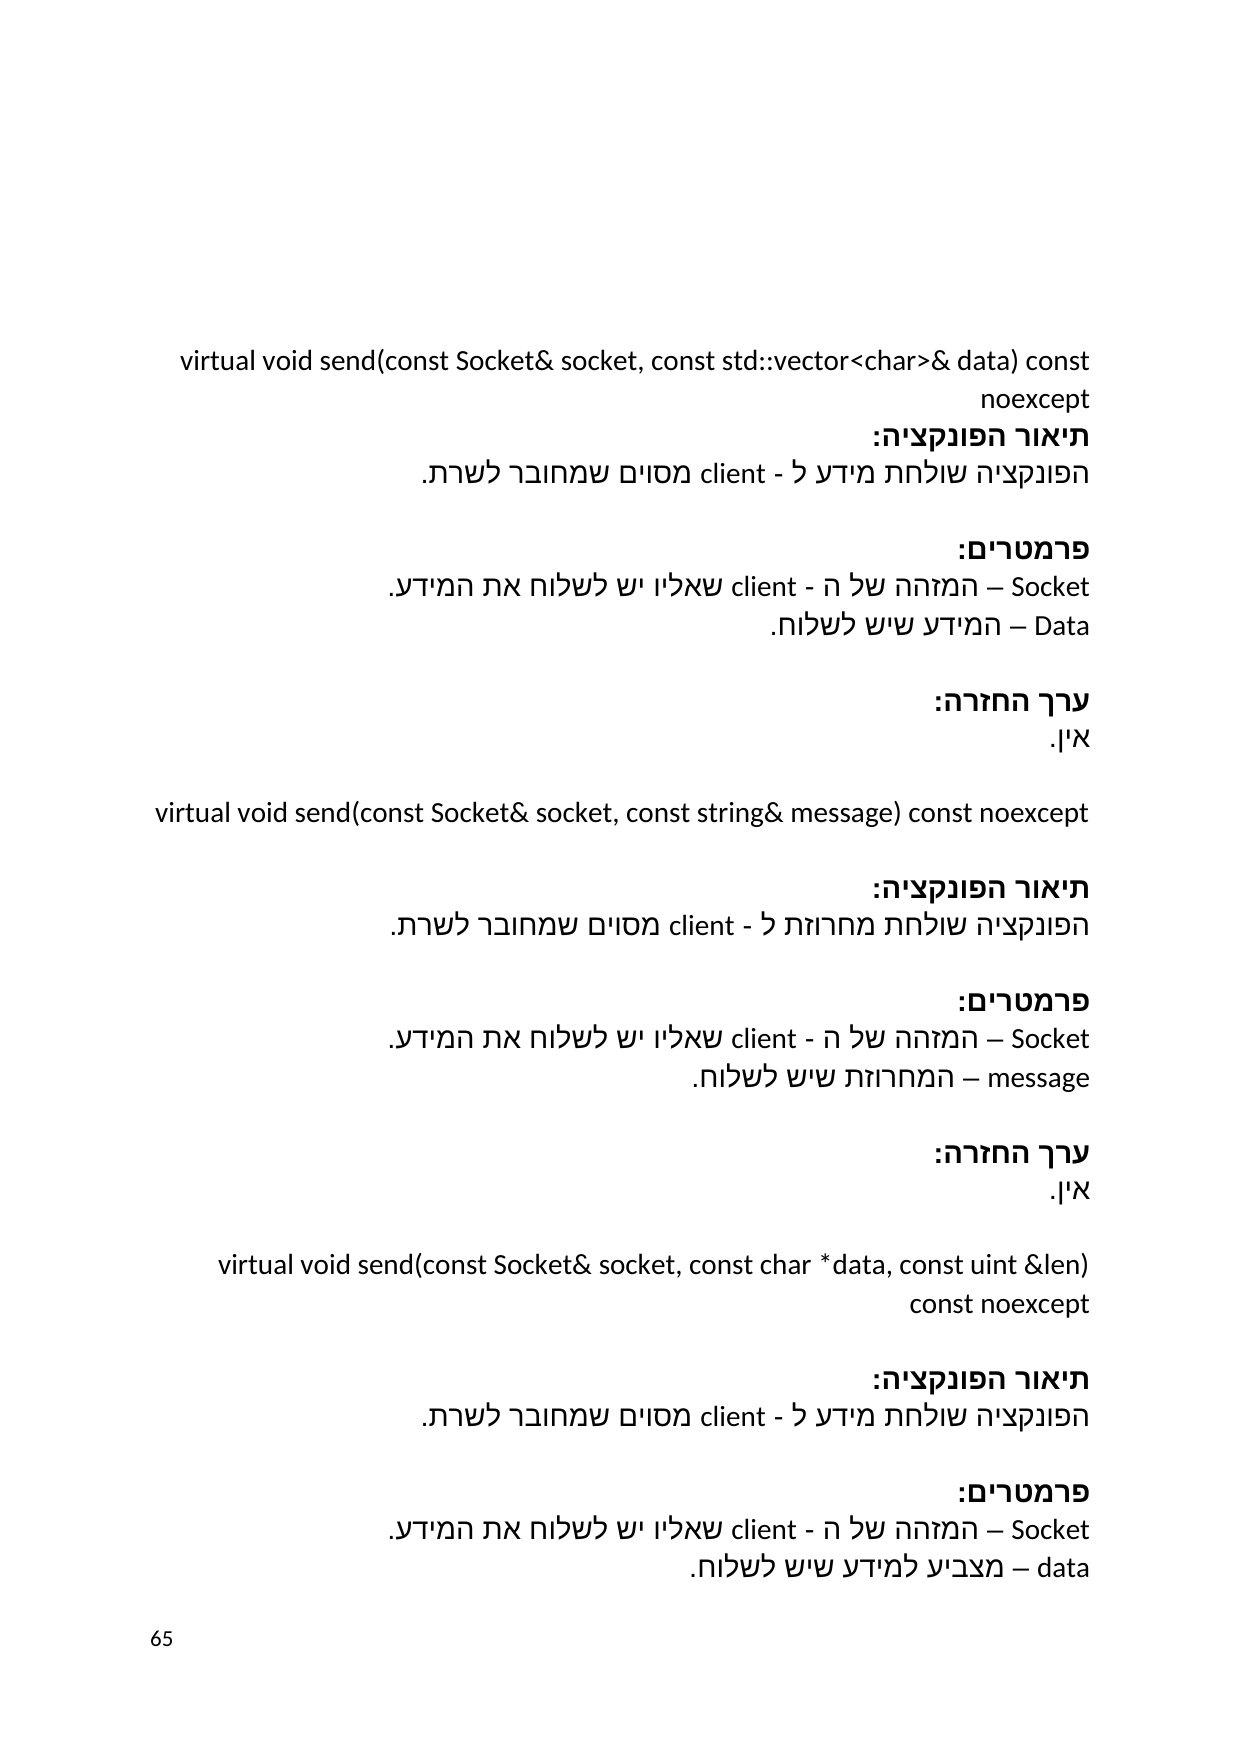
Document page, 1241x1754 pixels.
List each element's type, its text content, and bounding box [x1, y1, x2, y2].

text data – מצביע למידע שיש לשלוח. [150, 1549, 1090, 1585]
text virtual void send(const Socket& socket, const std::vector<char>& data) const noexcept [150, 342, 1090, 416]
text virtual void send(const Socket& socket, const char *data, const uint &len) const noexcept [150, 1246, 1090, 1320]
text Socket – המזהה של ה - client שאליו יש לשלוח את המידע. [150, 1511, 1090, 1546]
text פרמטרים: [150, 984, 1090, 1018]
text ערך החזרה: [150, 683, 1090, 717]
text פרמטרים: [150, 532, 1090, 566]
text הפונקציה שולחת מידע ל - client מסוים שמחובר לשרת. [150, 455, 1090, 491]
text הפונקציה שולחת מידע ל - client מסוים שמחובר לשרת. [150, 1398, 1090, 1433]
text תיאור הפונקציה: [150, 1362, 1090, 1395]
text הפונקציה שולחת מחרוזת ל - client מסוים שמחובר לשרת. [150, 907, 1090, 943]
text אין. [150, 1172, 1090, 1205]
text פרמטרים: [150, 1475, 1090, 1508]
text Socket – המזהה של ה - client שאליו יש לשלוח את המידע. [150, 568, 1090, 604]
text virtual void send(const Socket& socket, const string& message) const noexcept [150, 794, 1090, 830]
text ערך החזרה: [150, 1136, 1090, 1169]
text אין. [150, 720, 1090, 753]
text תיאור הפונקציה: [150, 419, 1090, 453]
text תיאור הפונקציה: [150, 871, 1090, 905]
text message – המחרוזת שיש לשלוח. [150, 1059, 1090, 1094]
text Socket – המזהה של ה - client שאליו יש לשלוח את המידע. [150, 1020, 1090, 1056]
text Data – המידע שיש לשלוח. [150, 607, 1090, 642]
